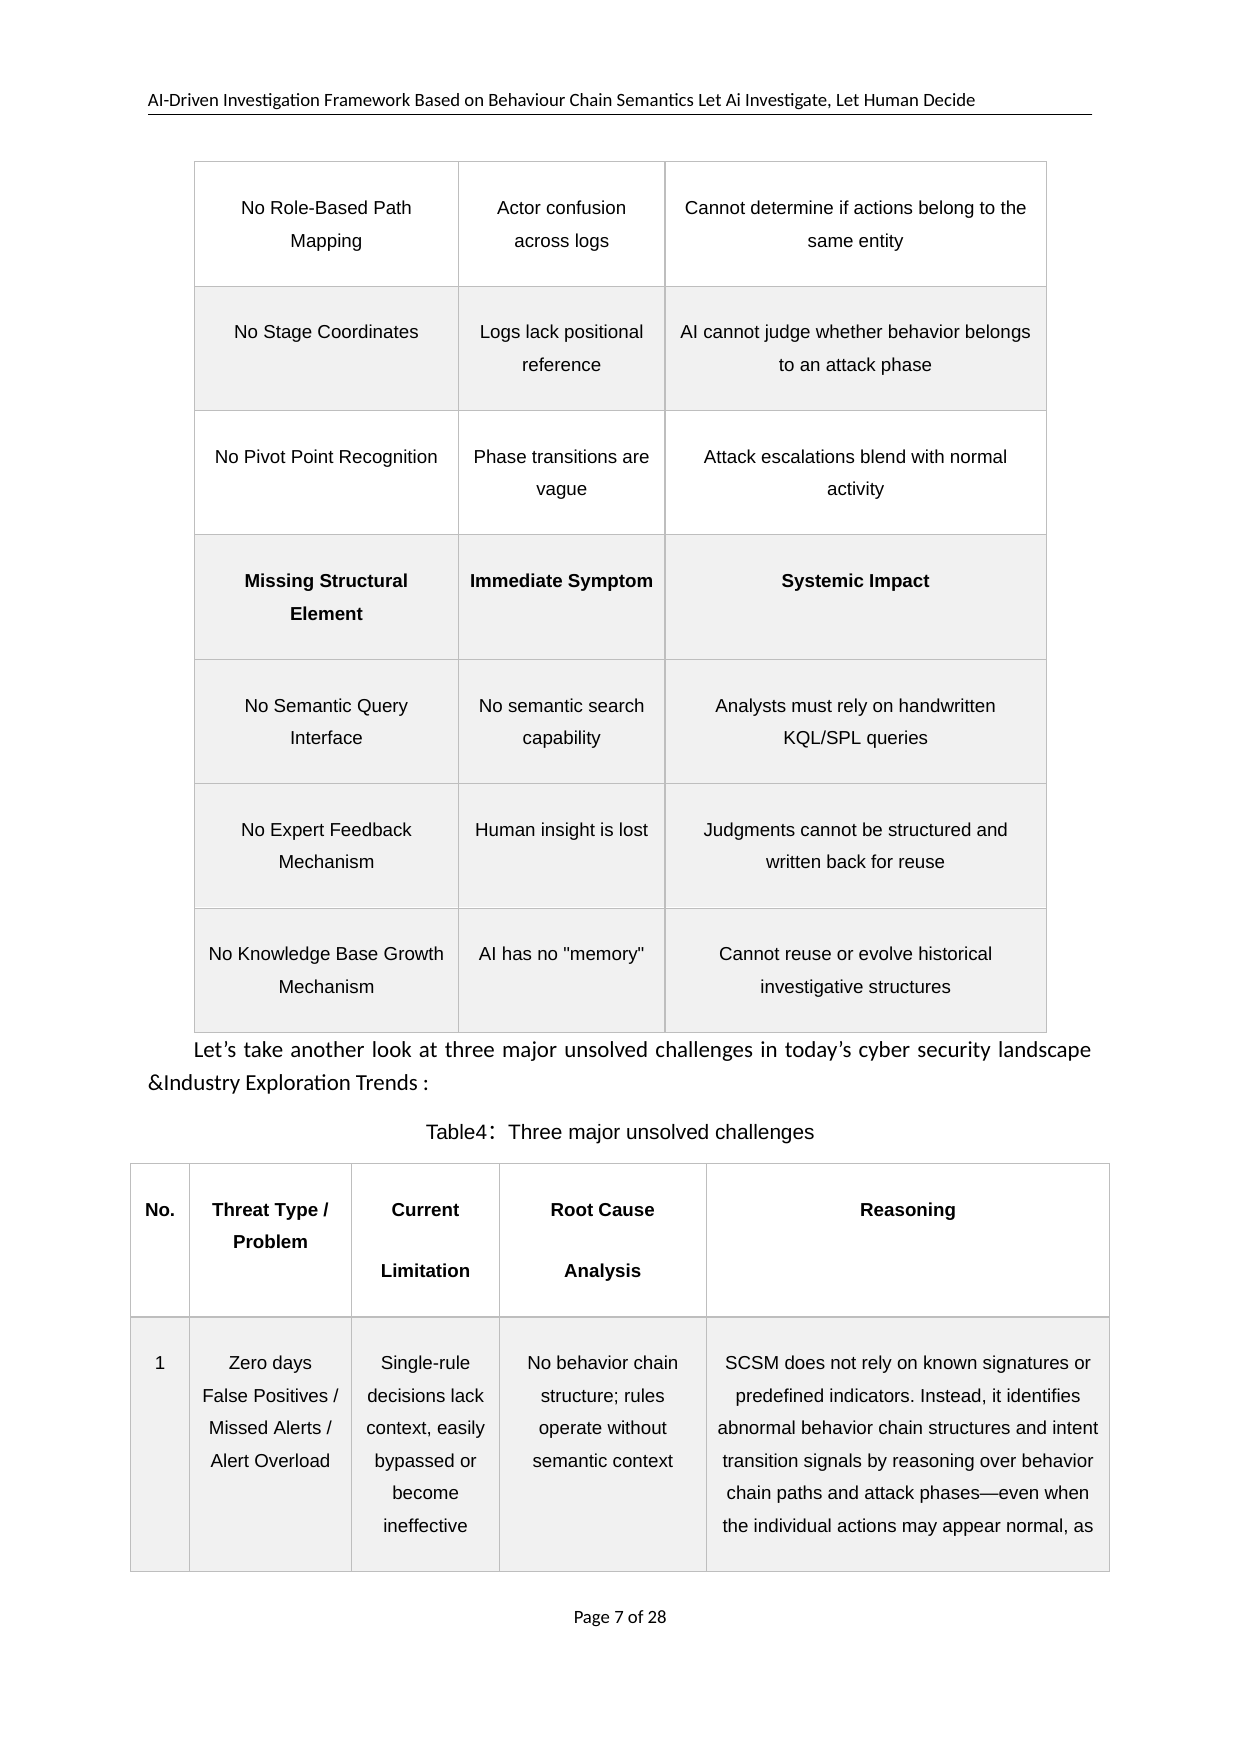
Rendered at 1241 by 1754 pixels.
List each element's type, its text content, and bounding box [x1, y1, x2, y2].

table_cell Judgments cannot be structured and written back for reuse [666, 784, 1046, 907]
table_cell Actor confusion across logs [459, 162, 664, 286]
table_header No. [131, 1164, 189, 1316]
table_cell Immediate Symptom [459, 535, 664, 659]
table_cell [352, 1318, 499, 1571]
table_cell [190, 1318, 351, 1571]
text Table4：Three major unsolved challenges [148, 1114, 1092, 1147]
table_cell No Pivot Point Recognition [195, 411, 458, 534]
table_cell Missing Structural Element [195, 535, 458, 659]
table_cell Cannot reuse or evolve historical investigative structures [666, 909, 1046, 1032]
table_cell AI cannot judge whether behavior belongs to an attack phase [666, 287, 1046, 410]
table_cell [500, 1318, 706, 1571]
table_cell Human insight is lost [459, 784, 664, 907]
table_cell No semantic search capability [459, 660, 664, 783]
table_cell Attack escalations blend with normal activity [666, 411, 1046, 534]
table_cell No Role-Based Path Mapping [195, 162, 458, 286]
table_cell Analysts must rely on handwritten KQL/SPL queries [666, 660, 1046, 783]
table_header Reasoning [707, 1164, 1109, 1316]
text Let’s take another look at three major unsolved challenges in today’s cyber security landscape &Industry Exploration Trends : [148, 1033, 1092, 1098]
table_cell Phase transitions are vague [459, 411, 664, 534]
table_cell Logs lack positional reference [459, 287, 664, 410]
table_header Current Limitation [352, 1164, 499, 1316]
table_cell No Expert Feedback Mechanism [195, 784, 458, 907]
table_cell No Semantic Query Interface [195, 660, 458, 783]
table_cell No Knowledge Base Growth Mechanism [195, 909, 458, 1032]
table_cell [707, 1318, 1109, 1571]
table_cell 1 [131, 1318, 189, 1571]
table_header Root Cause Analysis [500, 1164, 706, 1316]
table_header Threat Type / Problem [190, 1164, 351, 1316]
table_cell Systemic Impact [666, 535, 1046, 659]
table_cell Cannot determine if actions belong to the same entity [666, 162, 1046, 286]
table_cell AI has no "memory" [459, 909, 664, 1032]
table_cell No Stage Coordinates [195, 287, 458, 410]
